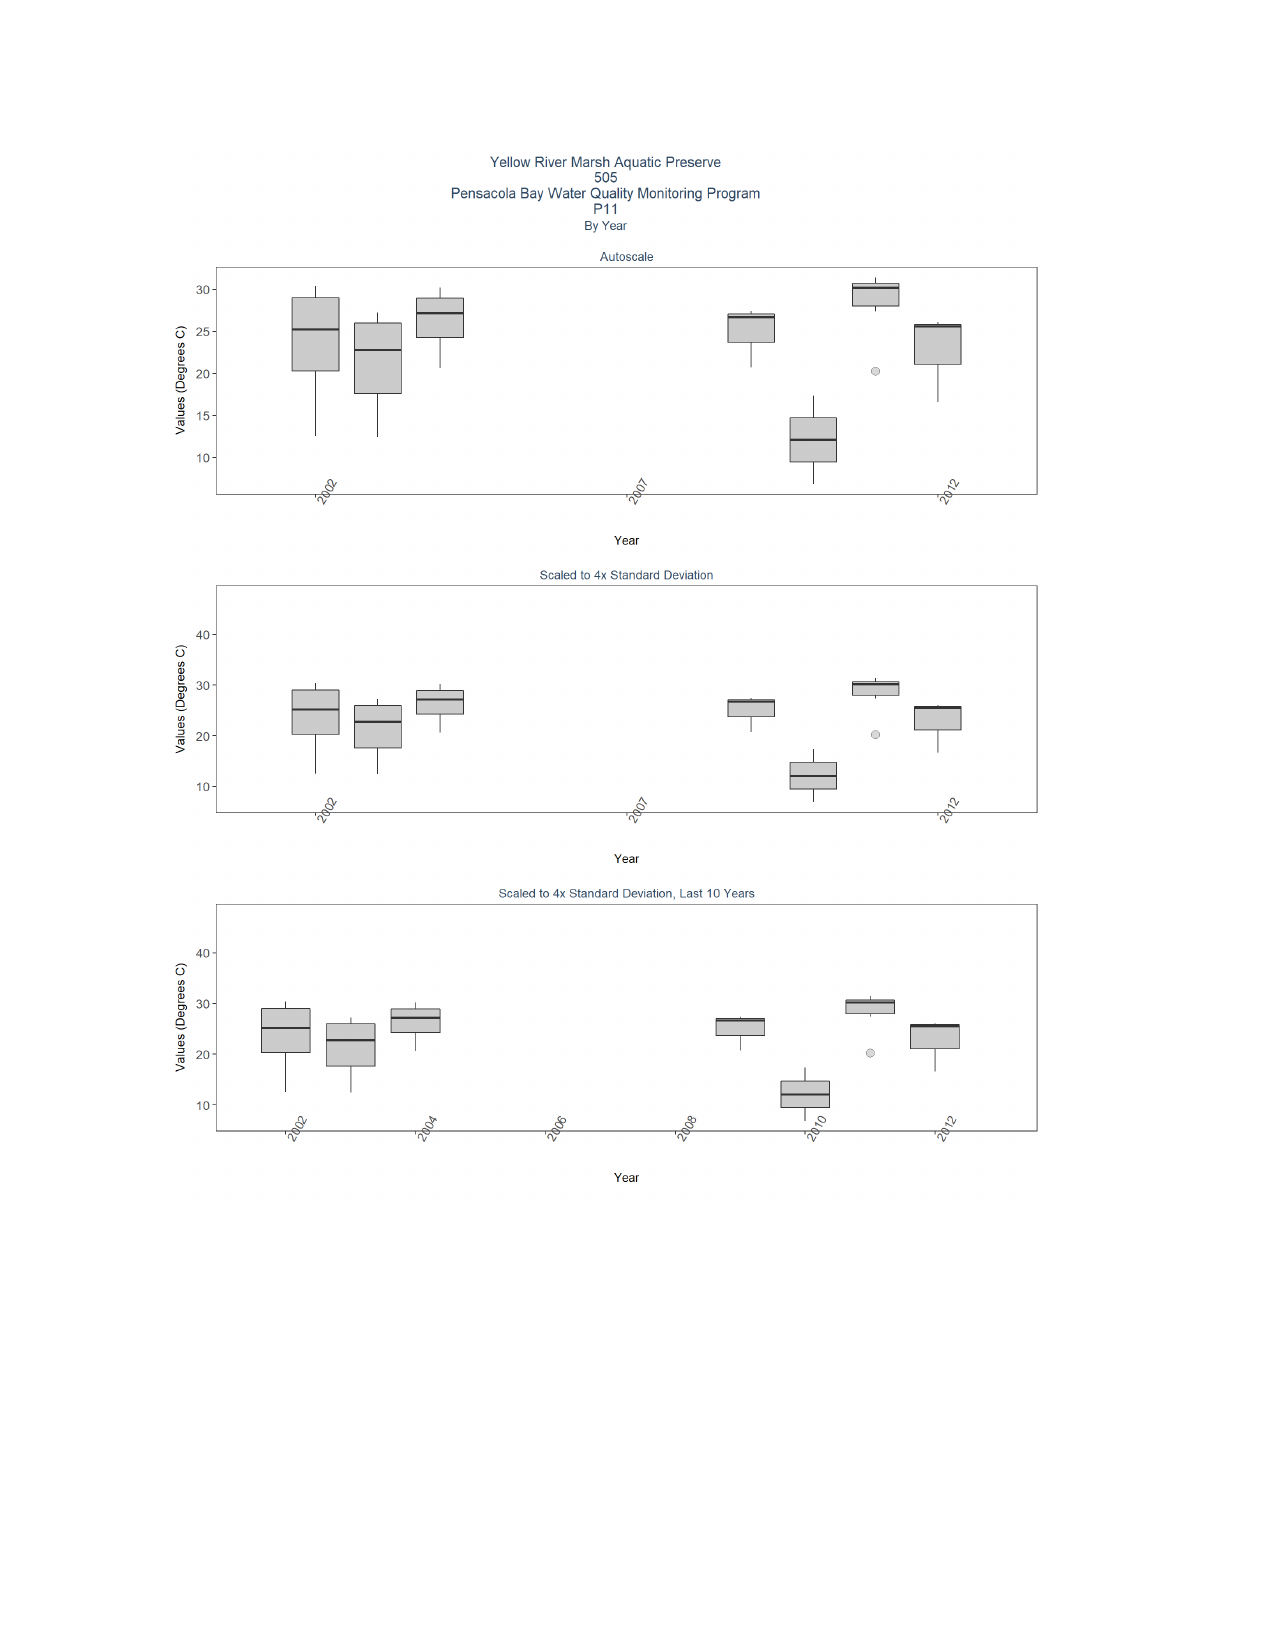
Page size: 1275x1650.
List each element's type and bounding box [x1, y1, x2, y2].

picture [168, 150, 1044, 1200]
